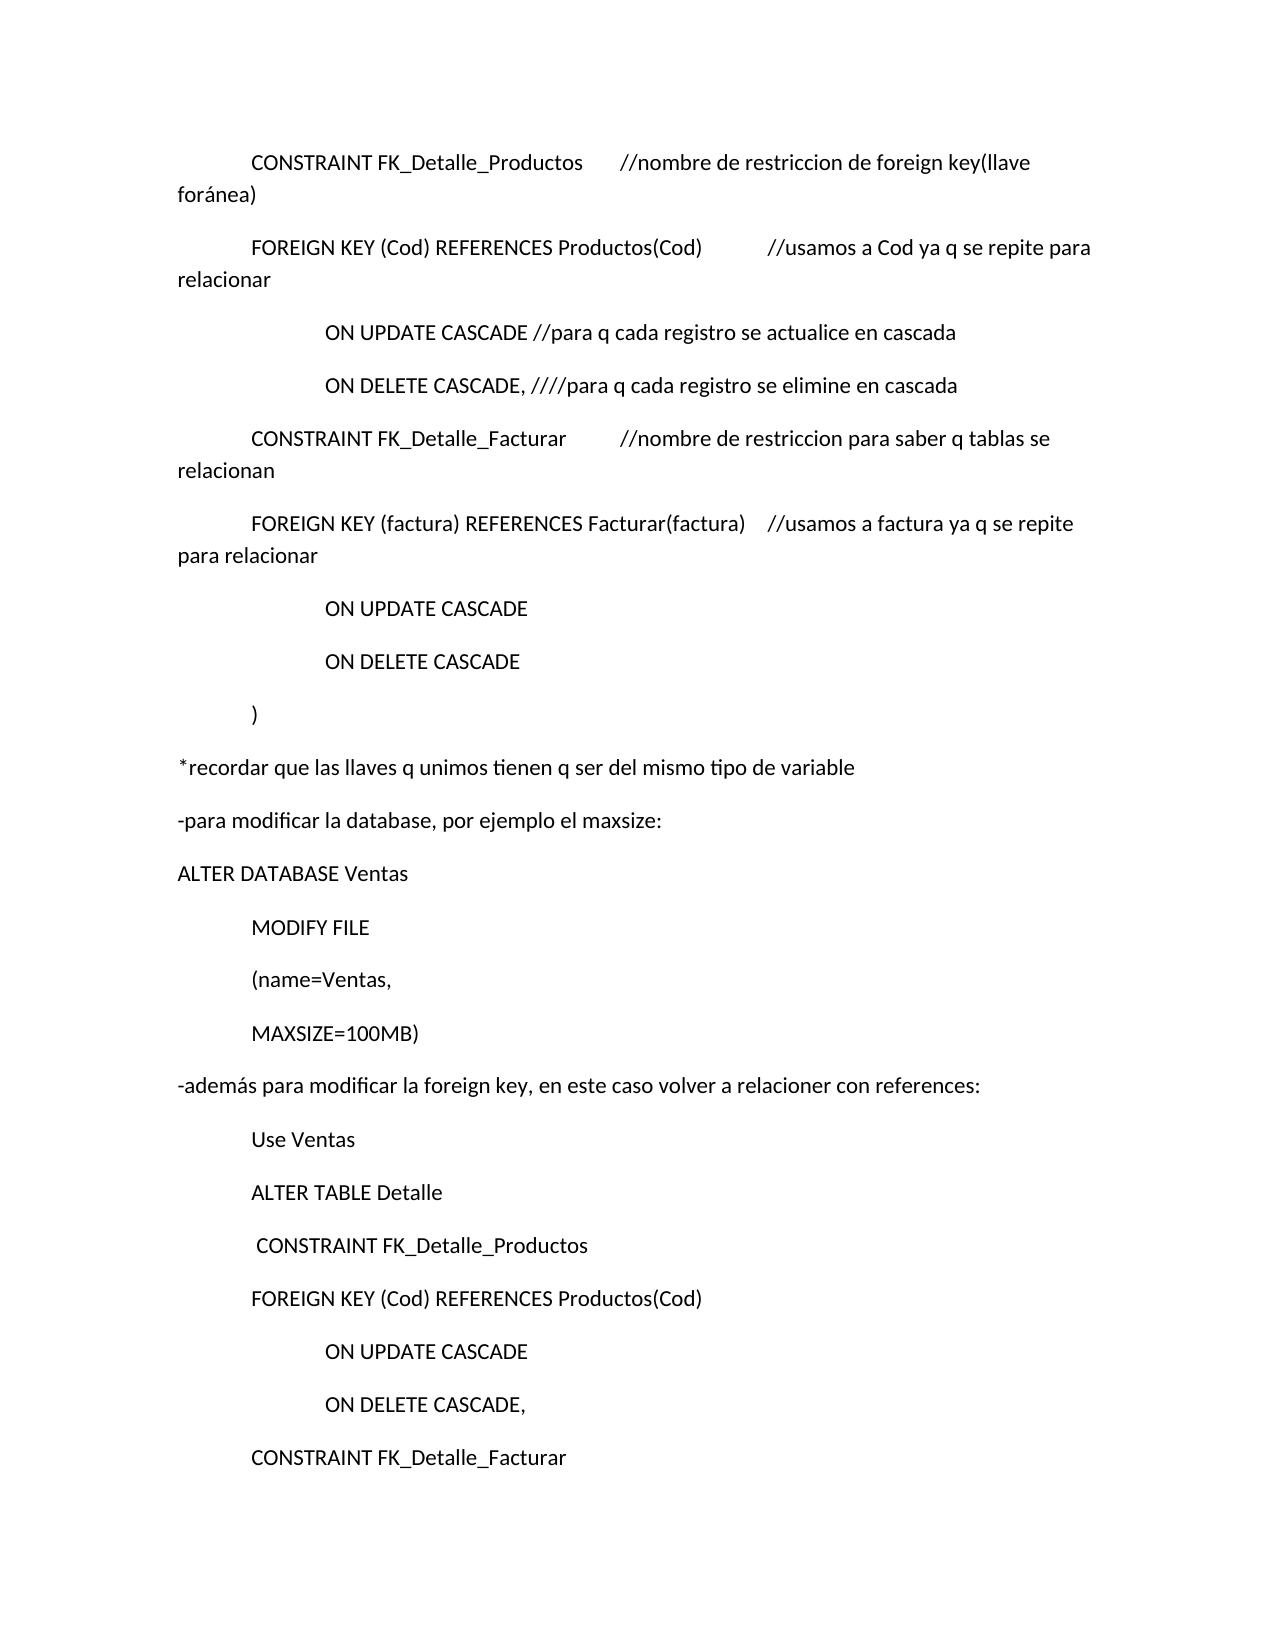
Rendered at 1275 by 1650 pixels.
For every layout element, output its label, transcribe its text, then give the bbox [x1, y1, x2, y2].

text ALTER DATABASE Ventas [177, 859, 1098, 888]
text Use Ventas [177, 1125, 1098, 1153]
text CONSTRAINT FK_Detalle_Productos [177, 1231, 1098, 1259]
text (name=Ventas, [177, 966, 1098, 994]
text ON DELETE CASCADE [177, 647, 1098, 676]
text ALTER TABLE Detalle [177, 1178, 1098, 1206]
text ON DELETE CASCADE, [177, 1390, 1098, 1418]
text -para modificar la database, por ejemplo el maxsize: [177, 807, 1098, 834]
text CONSTRAINT FK_Detalle_Productos //nombre de restriccion de foreign key(llave foránea) [177, 148, 1098, 208]
text -además para modificar la foreign key, en este caso volver a relacioner con references: [177, 1072, 1098, 1100]
text ON DELETE CASCADE, ////para q cada registro se elimine en cascada [177, 371, 1098, 399]
text ON UPDATE CASCADE [177, 594, 1098, 622]
text FOREIGN KEY (Cod) REFERENCES Productos(Cod) //usamos a Cod ya q se repite para relacionar [177, 233, 1098, 293]
text ON UPDATE CASCADE //para q cada registro se actualice en cascada [177, 318, 1098, 346]
text *recordar que las llaves q unimos tienen q ser del mismo tipo de variable [177, 753, 1098, 782]
text FOREIGN KEY (Cod) REFERENCES Productos(Cod) [177, 1284, 1098, 1312]
text CONSTRAINT FK_Detalle_Facturar //nombre de restriccion para saber q tablas se relacionan [177, 424, 1098, 484]
text ) [177, 701, 1098, 728]
text ON UPDATE CASCADE [177, 1337, 1098, 1365]
text MODIFY FILE [177, 913, 1098, 941]
text MAXSIZE=100MB) [177, 1019, 1098, 1047]
text CONSTRAINT FK_Detalle_Facturar [177, 1443, 1098, 1471]
text FOREIGN KEY (factura) REFERENCES Facturar(factura) //usamos a factura ya q se repite para relacionar [177, 509, 1098, 569]
